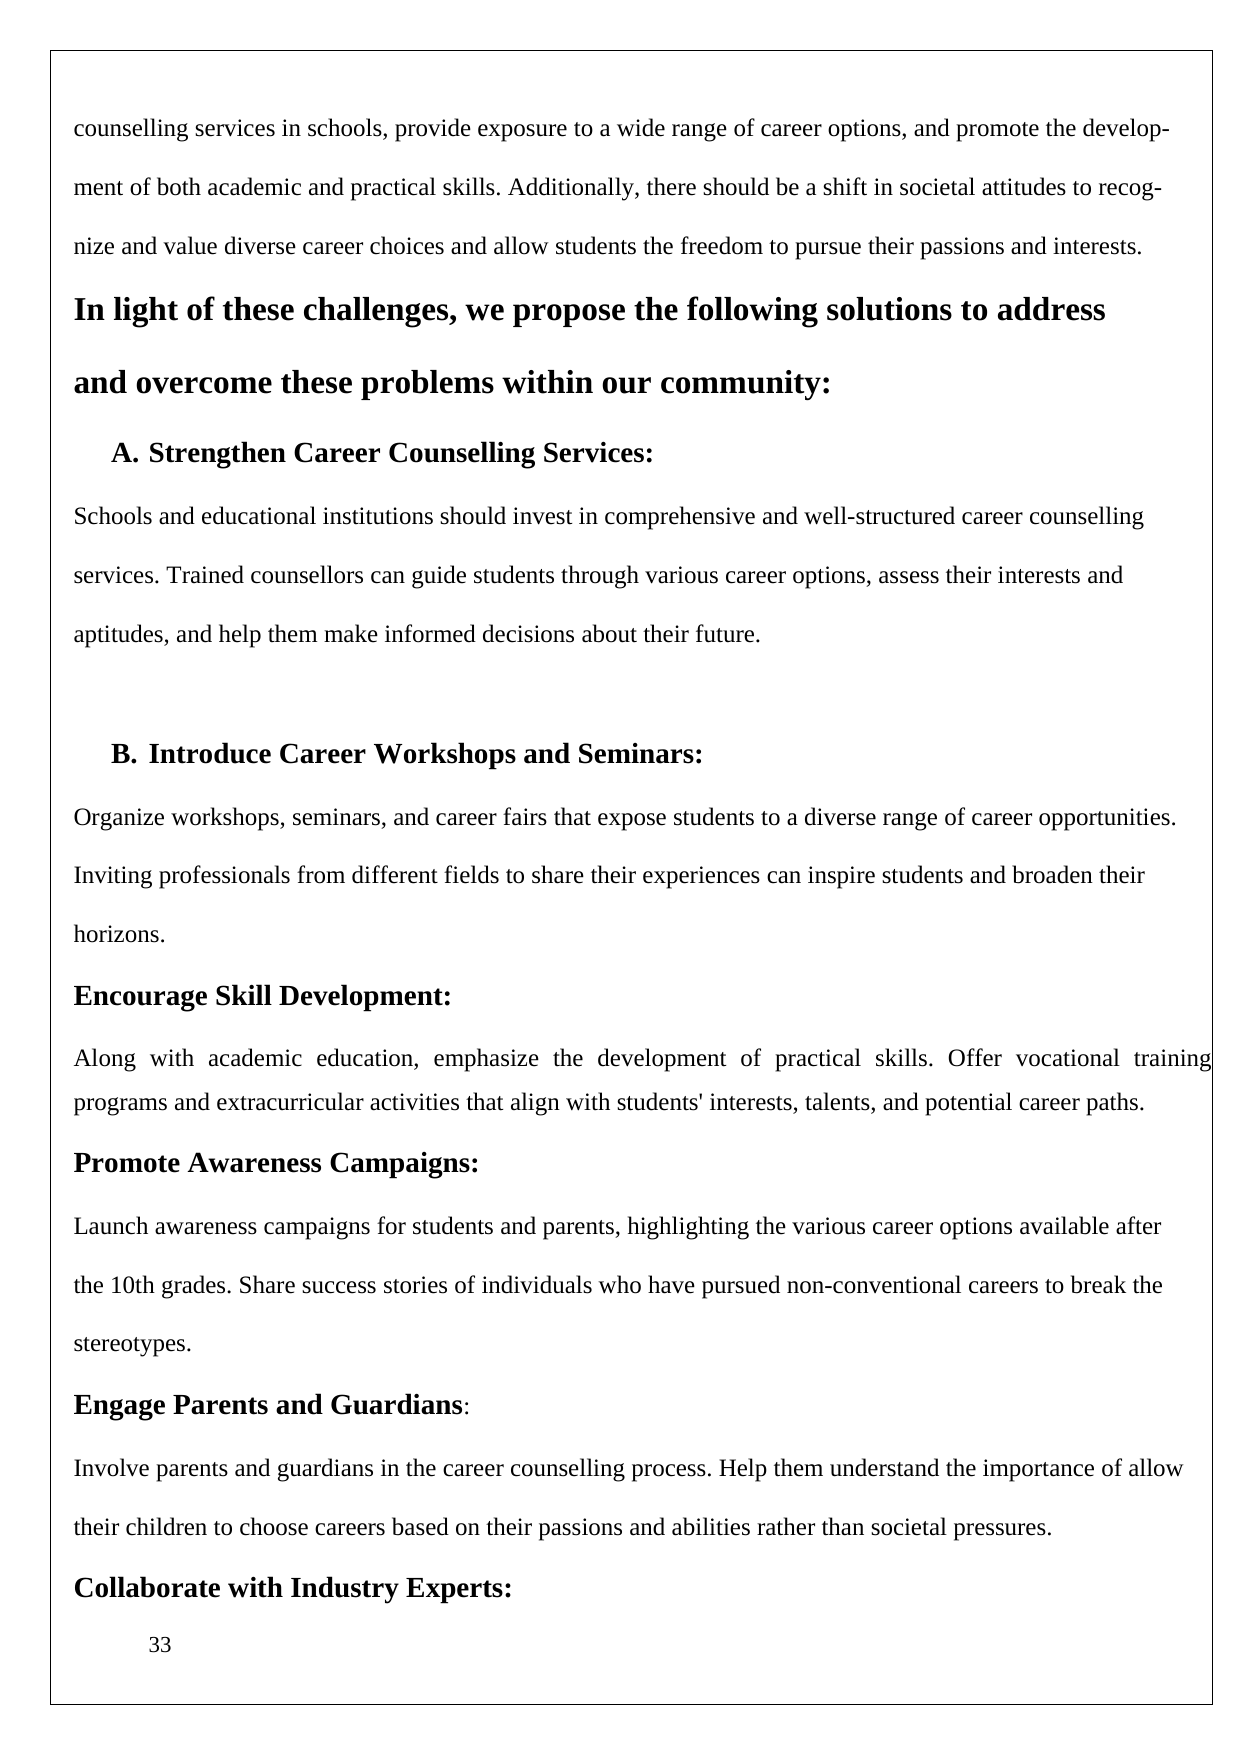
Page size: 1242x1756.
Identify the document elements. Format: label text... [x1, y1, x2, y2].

text Encourage Skill Development: [73, 978, 1212, 1011]
text services. Trained counsellors can guide students through various career options, assess their interests and [73, 560, 1212, 589]
text Launch awareness campaigns for students and parents, highlighting the various career options available after [73, 1211, 1212, 1240]
text In light of these challenges, we propose the following solutions to address [73, 289, 1212, 328]
text the 10th grades. Share success stories of individuals who have pursued non-conventional careers to break the [73, 1270, 1212, 1298]
text counselling services in schools, provide exposure to a wide range of career options, and promote the develop- [73, 113, 1212, 142]
text nize and value diverse career choices and allow students the freedom to pursue their passions and interests. [73, 231, 1212, 259]
list Strengthen Career Counselling Services: [111, 436, 1212, 469]
text Schools and educational institutions should invest in comprehensive and well-structured career counselling [73, 501, 1212, 530]
text aptitudes, and help them make informed decisions about their future. [73, 619, 1212, 647]
text Along with academic education, emphasize the development of practical skills. Offer vocational training programs and extracurricular activities that align with students' interests, talents, and potential career paths. [73, 1043, 1212, 1115]
text their children to choose careers based on their passions and abilities rather than societal pressures. [73, 1512, 1212, 1540]
text and overcome these problems within our community: [73, 362, 1212, 401]
text horizons. [73, 919, 1212, 948]
text Inviting professionals from different fields to share their experiences can inspire students and broaden their [73, 860, 1212, 889]
text Engage Parents and Guardians: [73, 1387, 1212, 1421]
text ment of both academic and practical skills. Additionally, there should be a shift in societal attitudes to recog- [73, 172, 1212, 201]
text stereotypes. [73, 1328, 1212, 1357]
text Organize workshops, seminars, and career fairs that expose students to a diverse range of career opportunities. [73, 802, 1212, 831]
list Introduce Career Workshops and Seminars: [111, 736, 1212, 769]
text Promote Awareness Campaigns: [73, 1145, 1212, 1179]
text Involve parents and guardians in the career counselling process. Help them understand the importance of allow [73, 1453, 1212, 1482]
text Collaborate with Industry Experts: [73, 1570, 1212, 1604]
